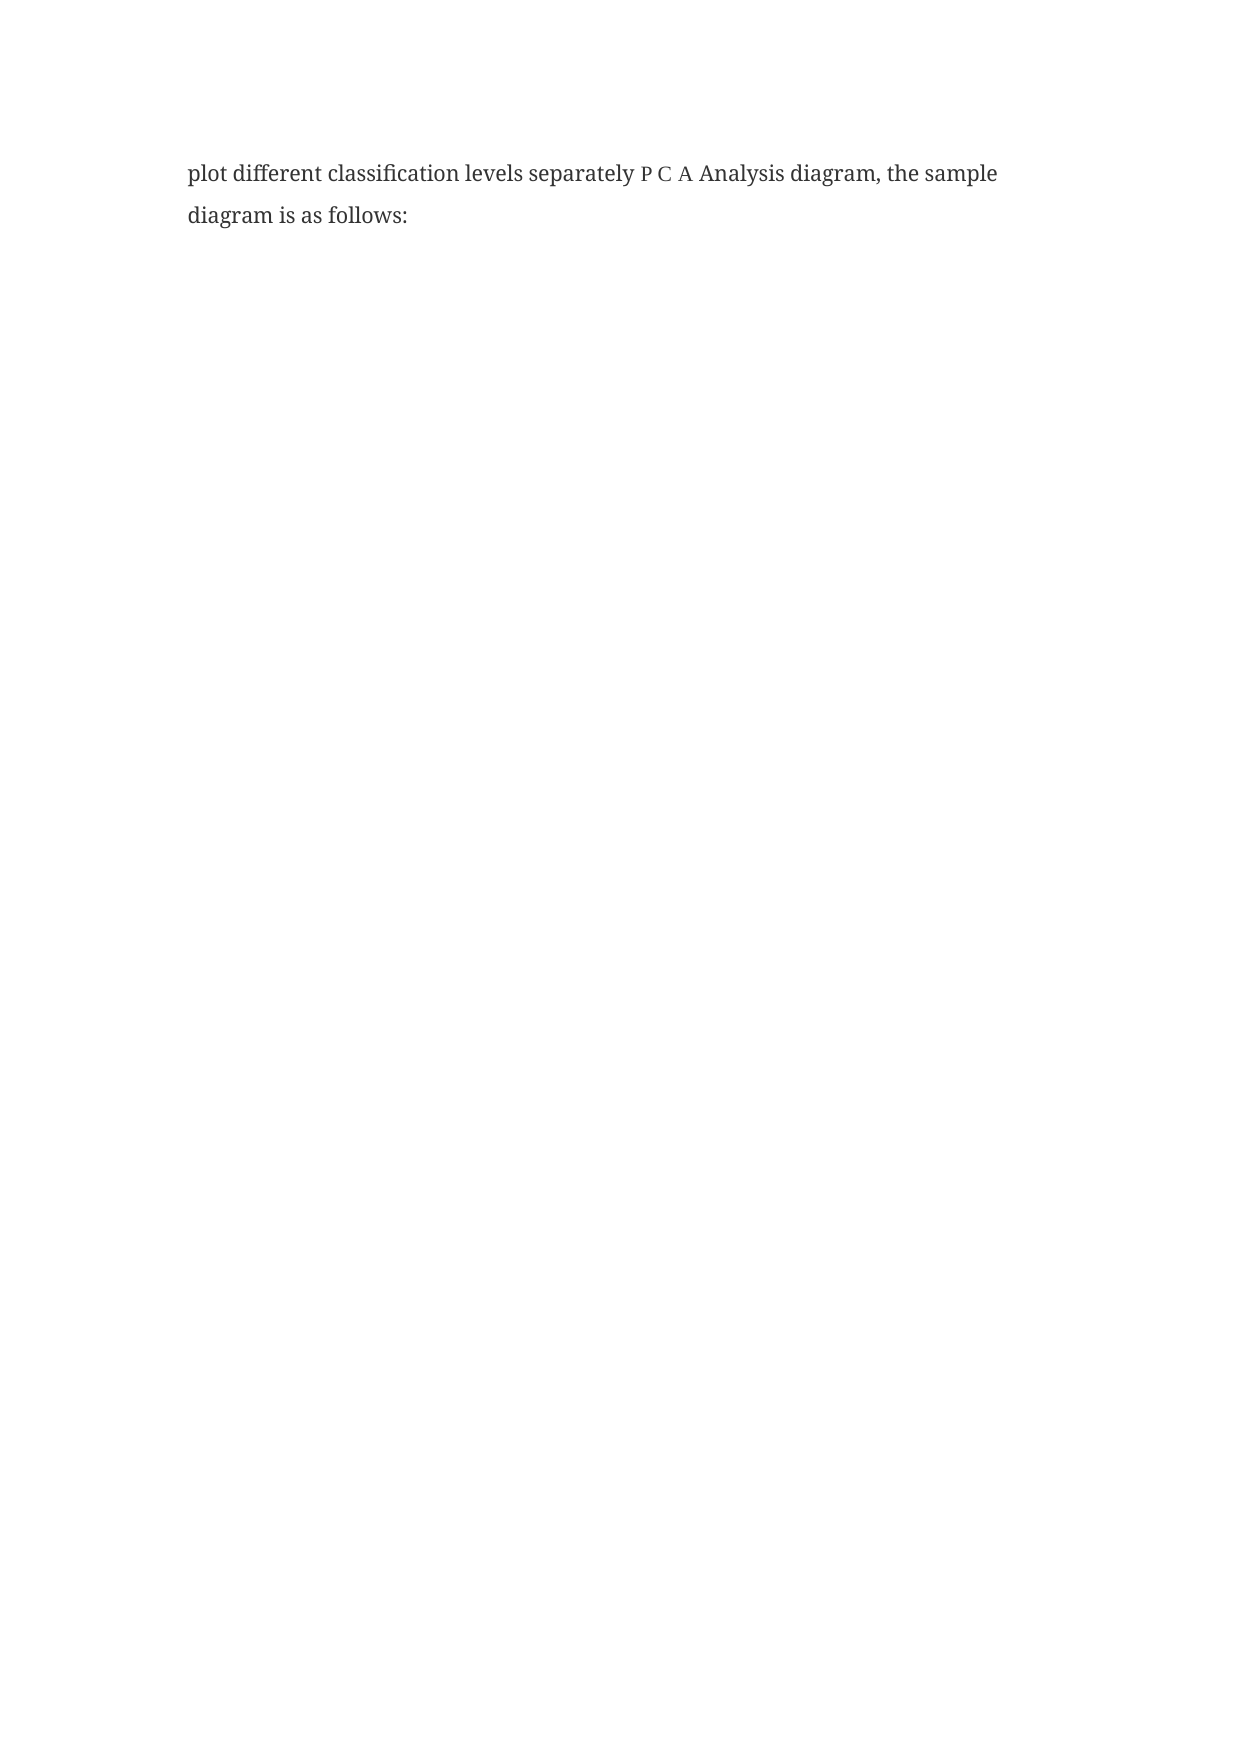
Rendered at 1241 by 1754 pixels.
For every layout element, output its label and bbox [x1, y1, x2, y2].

text [187, 158, 1053, 230]
